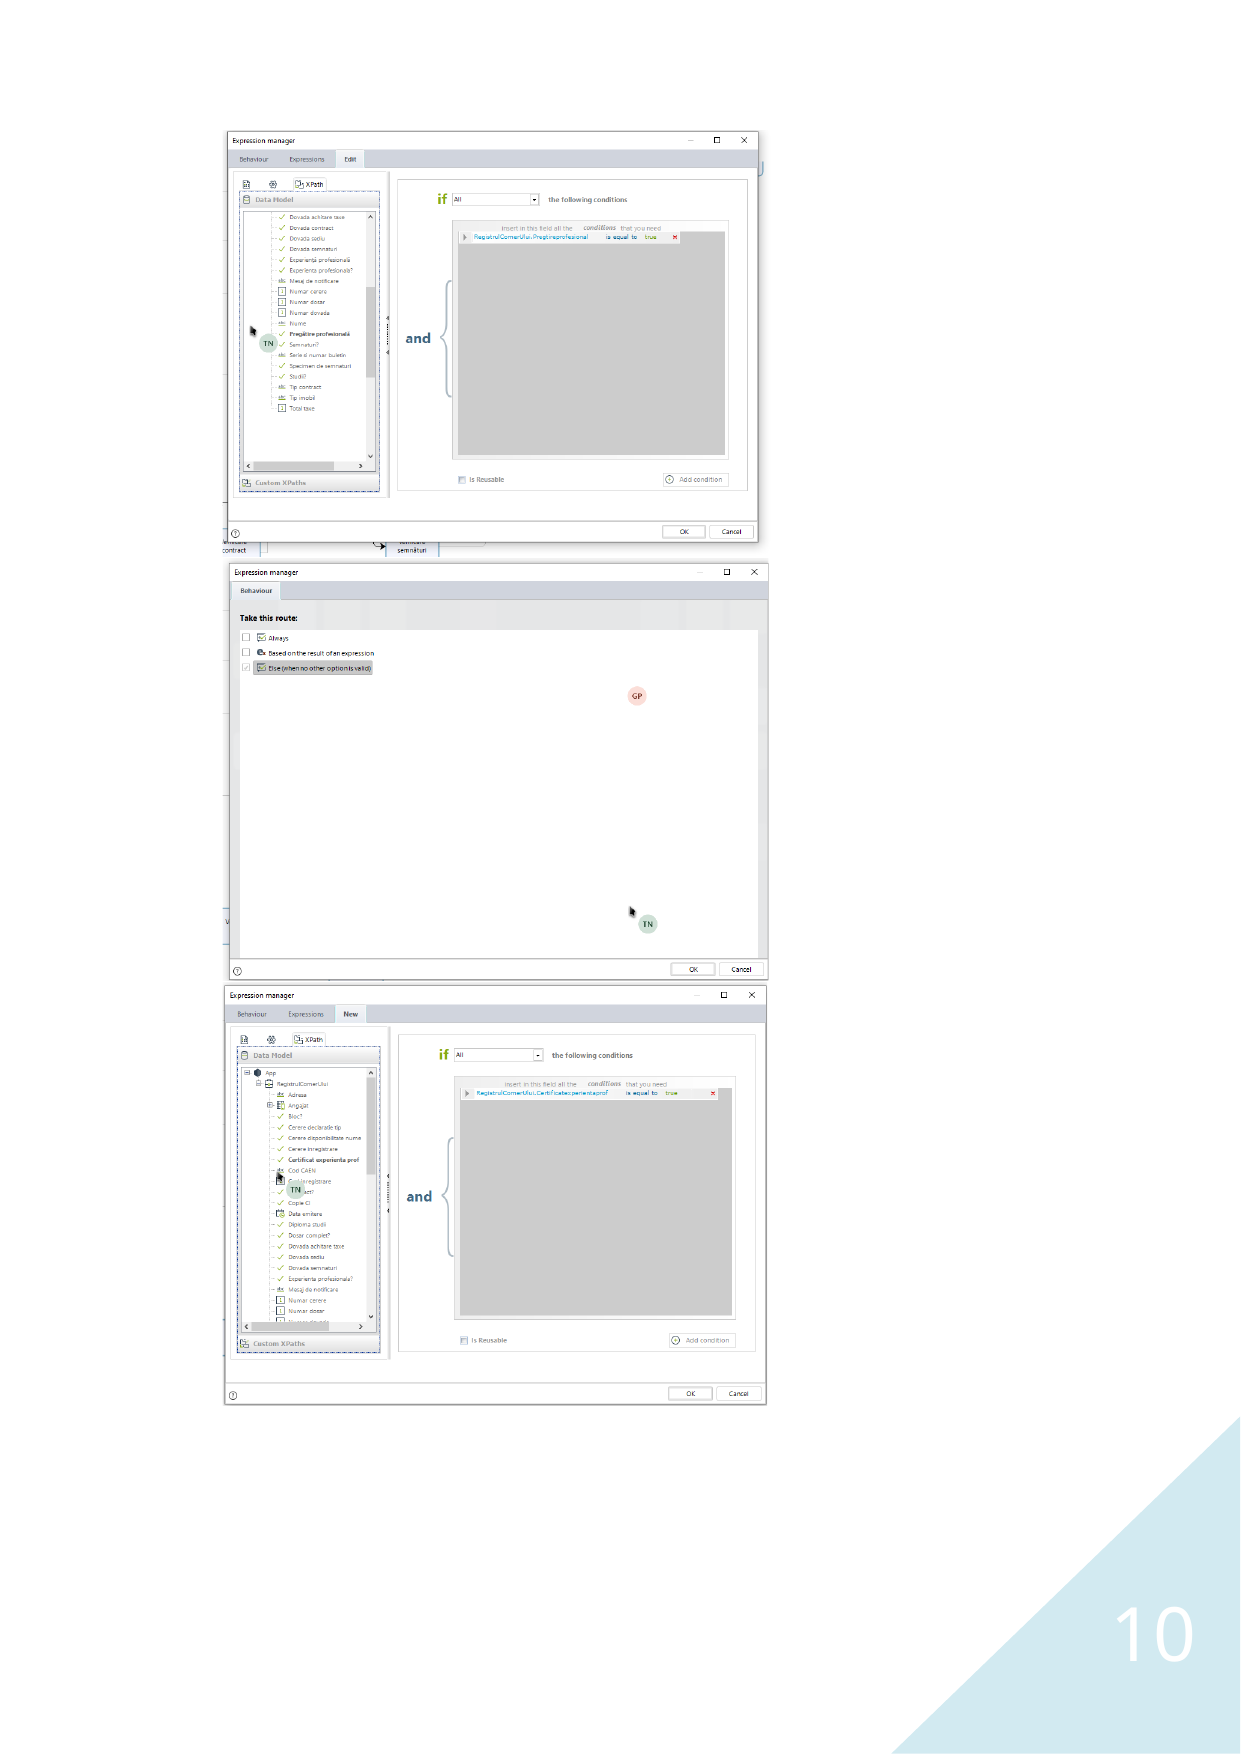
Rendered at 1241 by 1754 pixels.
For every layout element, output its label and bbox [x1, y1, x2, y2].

picture [222, 982, 768, 1406]
picture [222, 130, 829, 557]
picture [222, 558, 769, 981]
